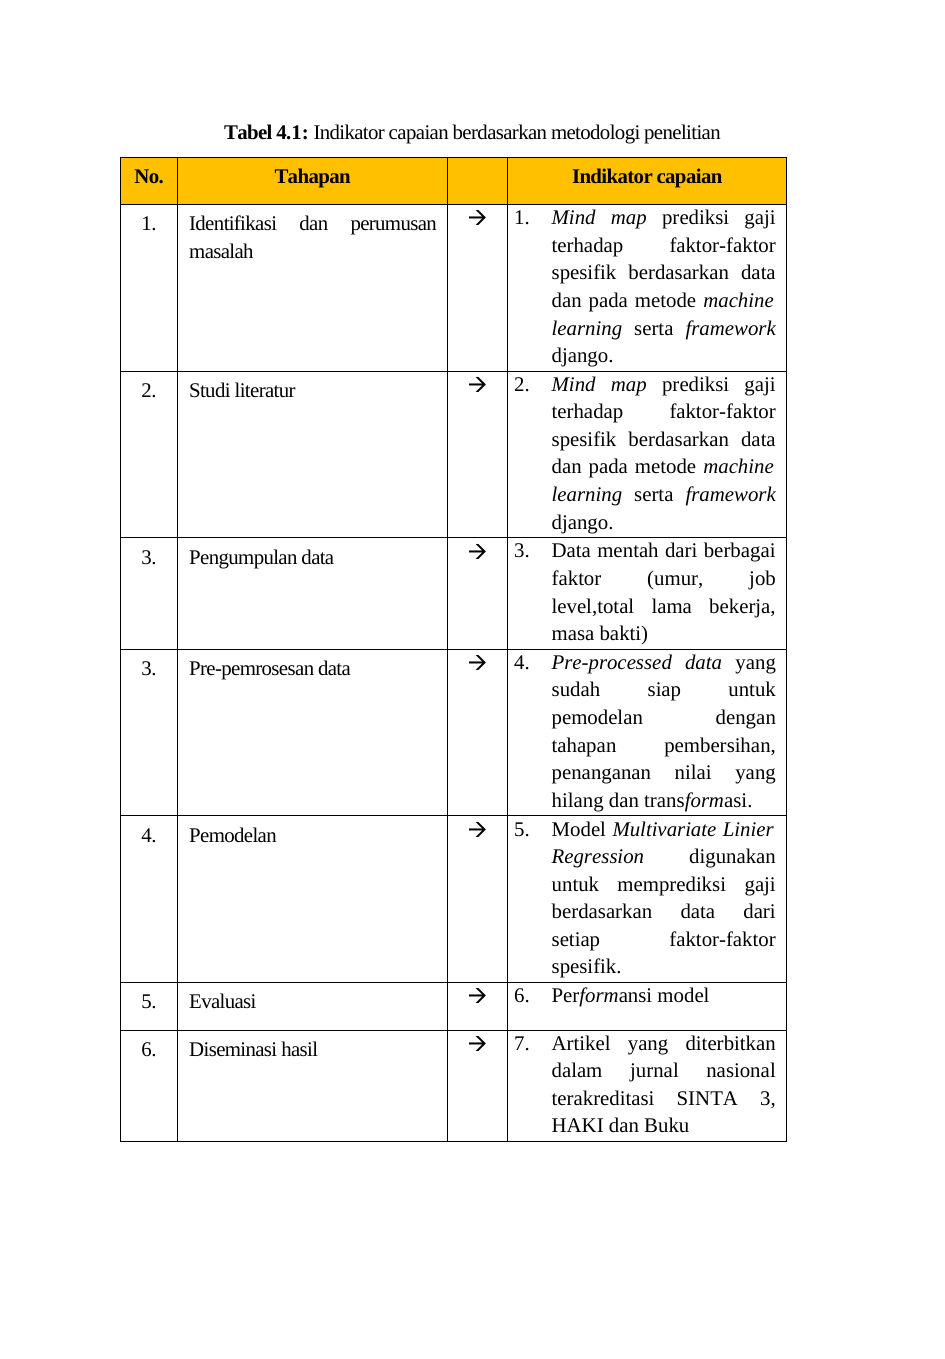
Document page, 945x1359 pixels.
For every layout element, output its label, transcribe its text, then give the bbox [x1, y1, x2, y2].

table_cell 1. [121, 205, 177, 371]
table_cell 3. [121, 650, 177, 815]
table_cell [448, 1031, 507, 1141]
table_cell 2. [121, 372, 177, 537]
table_cell Pre-processed data yang sudah siap untuk pemodelan dengan tahapan pembersihan, penanganan nilai yang hilang dan transformasi. [508, 650, 786, 815]
table_cell 5. [121, 983, 177, 1029]
table_header No. [121, 158, 177, 204]
table_cell Performansi model [508, 983, 786, 1029]
table_cell Evaluasi [178, 983, 447, 1029]
table_cell Diseminasi hasil [178, 1031, 447, 1141]
table_cell Identifikasi dan perumusan masalah [178, 205, 447, 371]
table_cell Pengumpulan data [178, 538, 447, 649]
table_cell Model Multivariate Linier Regression digunakan untuk memprediksi gaji berdasarkan data dari setiap faktor-faktor spesifik. [508, 816, 786, 982]
table_cell [448, 538, 507, 649]
table_header Indikator capaian [508, 158, 786, 204]
table_cell [448, 983, 507, 1029]
table_cell Studi literatur [178, 372, 447, 537]
table_cell Data mentah dari berbagai faktor (umur, job level,total lama bekerja, masa bakti) [508, 538, 786, 649]
table_cell [448, 372, 507, 537]
table_cell Mind map prediksi gaji terhadap faktor-faktor spesifik berdasarkan data dan pada metode machine learning serta framework django. [508, 372, 786, 537]
table_cell Pemodelan [178, 816, 447, 982]
table_cell 4. [121, 816, 177, 982]
table_cell [448, 205, 507, 371]
table_cell Pre-pemrosesan data [178, 650, 447, 815]
table_header [448, 158, 507, 204]
table_cell [448, 816, 507, 982]
table_cell [448, 650, 507, 815]
table_cell Artikel yang diterbitkan dalam jurnal nasional terakreditasi SINTA 3, HAKI dan Buku [508, 1031, 786, 1141]
table_cell 6. [121, 1031, 177, 1141]
table_header Tahapan [178, 158, 447, 204]
text Tabel 4.1: Indikator capaian berdasarkan metodologi penelitian [120, 120, 825, 144]
table_cell Mind map prediksi gaji terhadap faktor-faktor spesifik berdasarkan data dan pada metode machine learning serta framework django. [508, 205, 786, 371]
table_cell 3. [121, 538, 177, 649]
